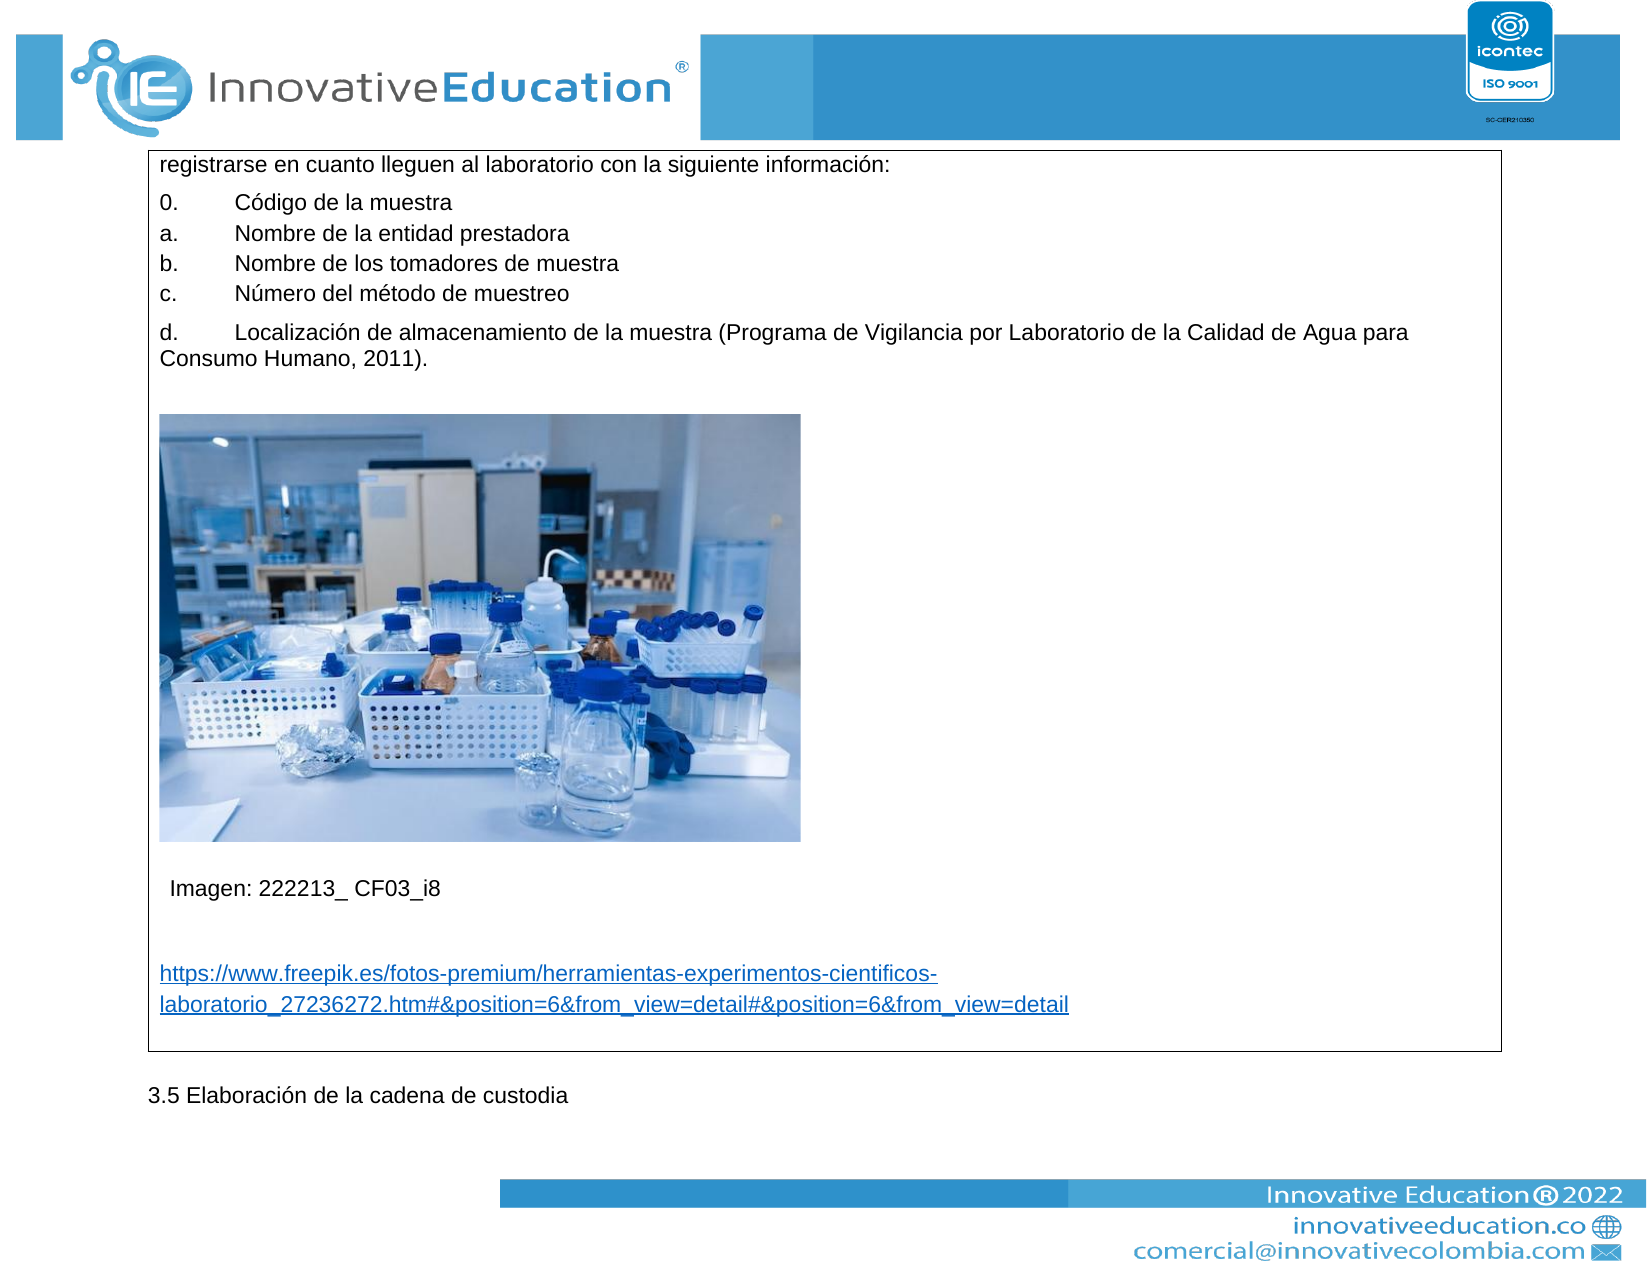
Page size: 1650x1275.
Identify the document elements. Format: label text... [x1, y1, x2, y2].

picture [500, 1178, 1647, 1265]
picture [159, 414, 801, 842]
text 3.5 Elaboración de la cadena de custodia [148, 1082, 1502, 1109]
picture [16, 0, 1620, 150]
